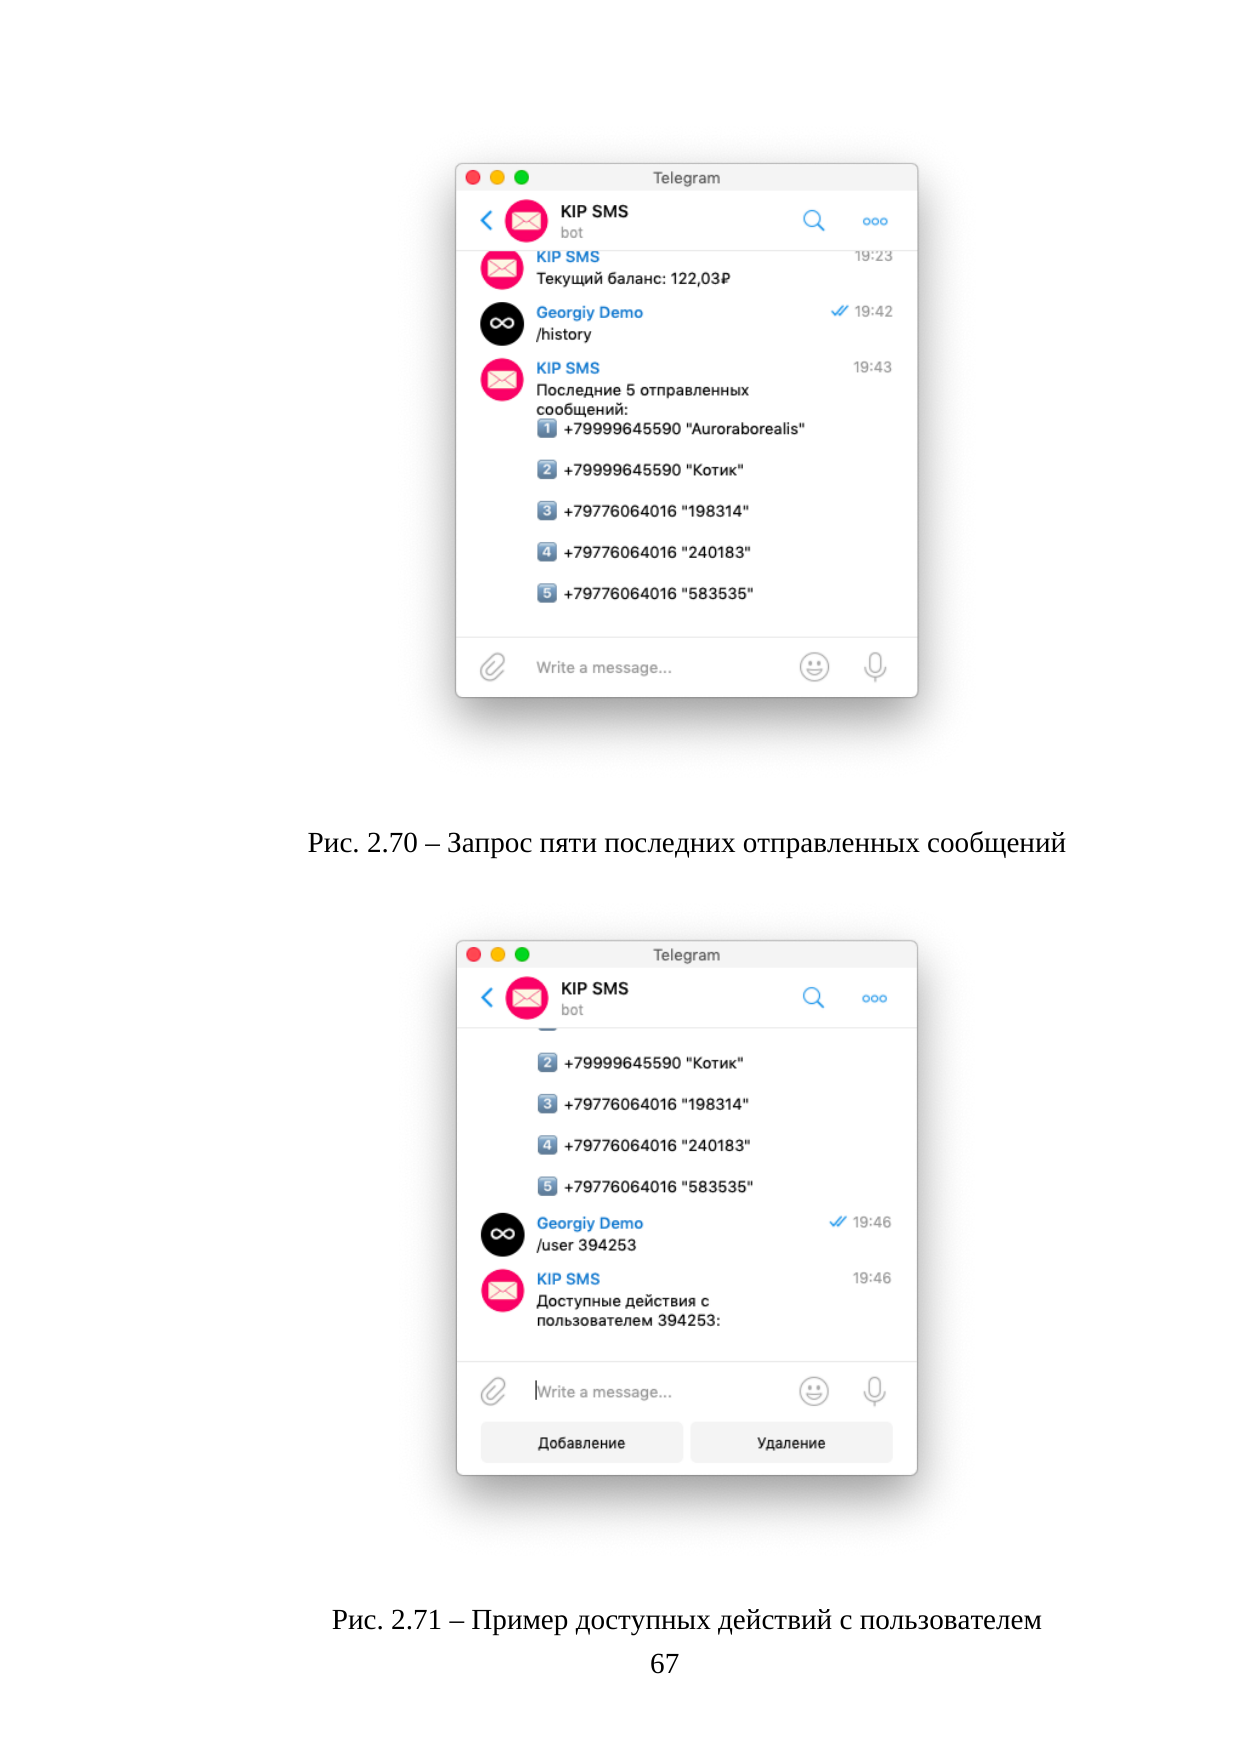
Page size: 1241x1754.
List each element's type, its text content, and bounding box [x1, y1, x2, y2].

text Рис. 2.71 – Пример доступных действий с пользователем [222, 1602, 1152, 1635]
picture [388, 118, 985, 787]
picture [389, 895, 985, 1565]
text Рис. 2.70 – Запрос пяти последних отправленных сообщений [222, 825, 1152, 858]
